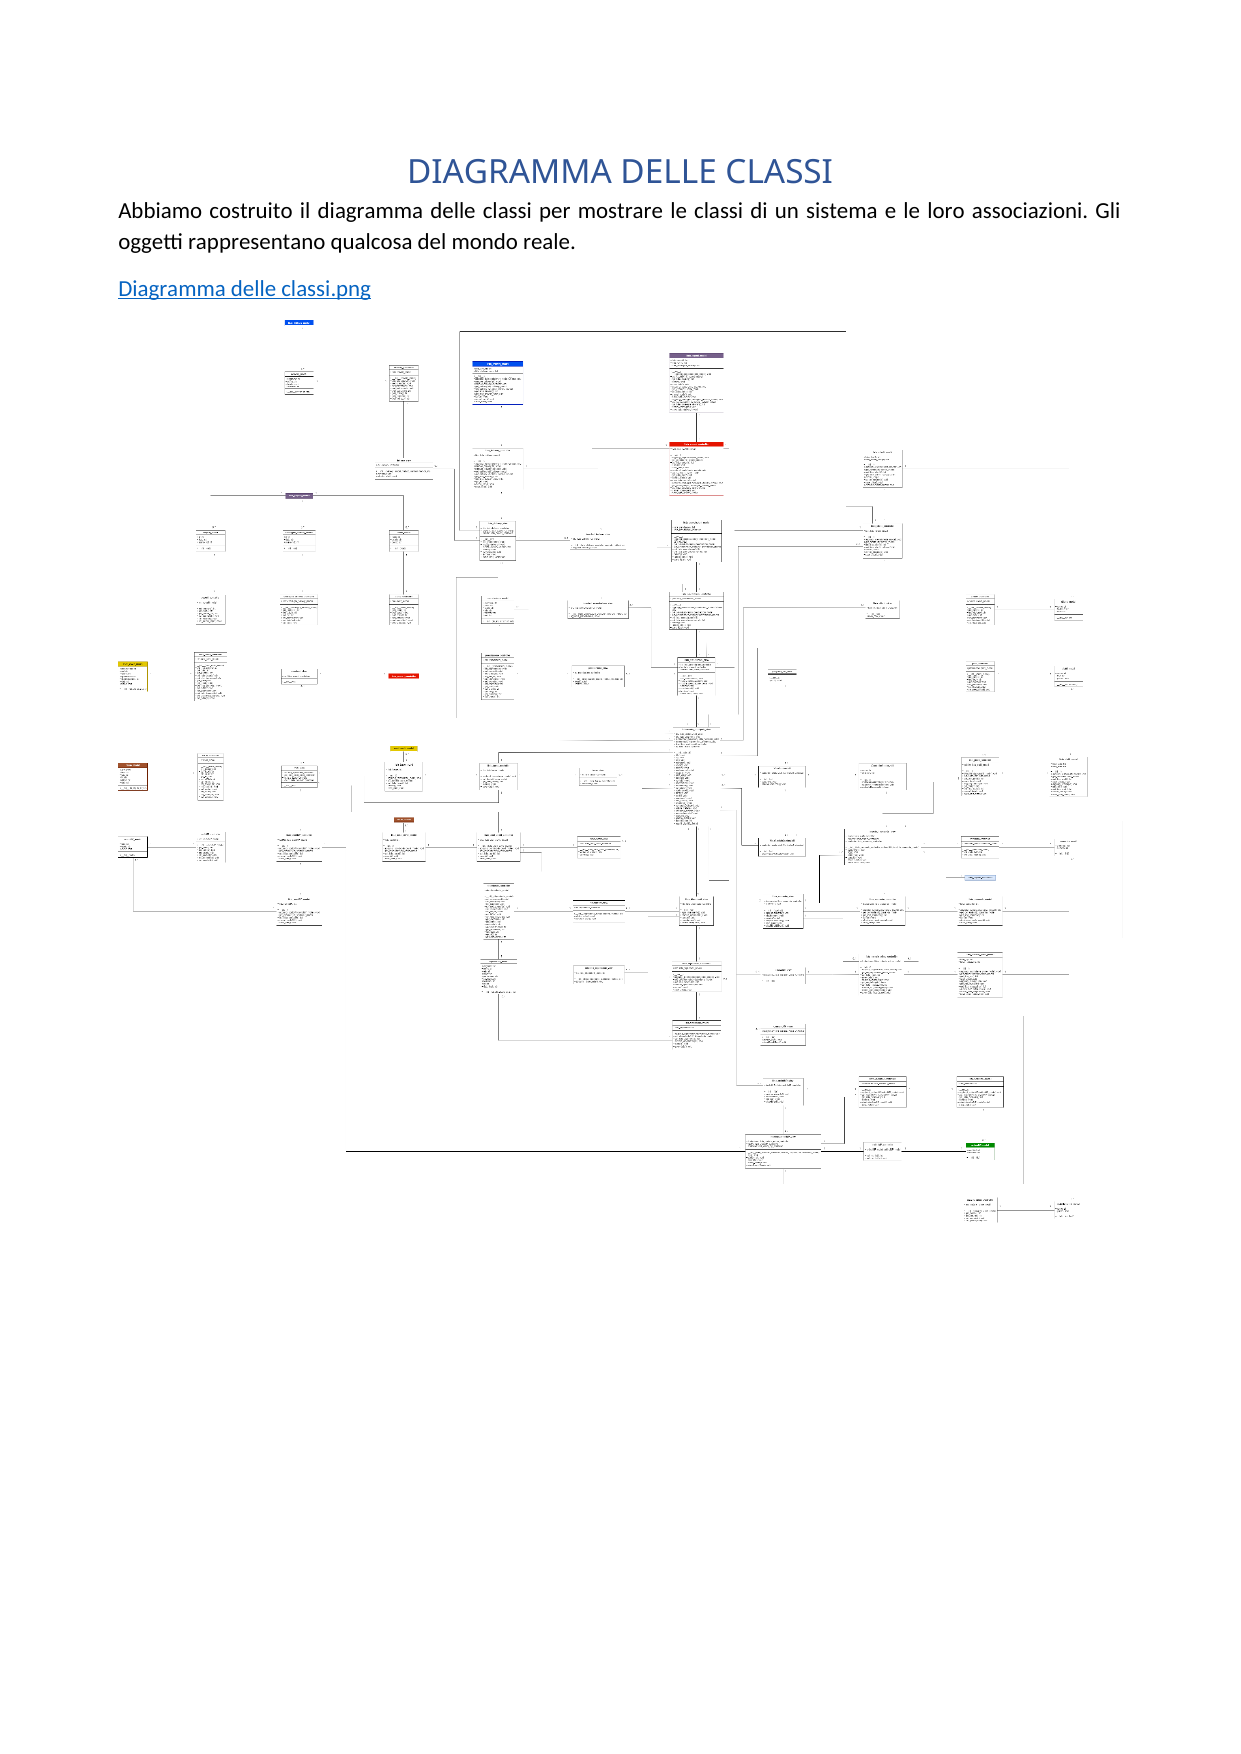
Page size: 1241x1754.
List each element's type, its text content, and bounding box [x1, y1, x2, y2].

picture [118, 320, 1123, 1223]
text Abbiamo costruito il diagramma delle classi per mostrare le classi di un sistema e le loro associazioni. Gli oggetti rappresentano qualcosa del mondo reale. [118, 197, 1122, 255]
subtitle DIAGRAMMA DELLE CLASSI [118, 148, 1122, 193]
text Diagramma delle classi.png [118, 274, 1122, 302]
